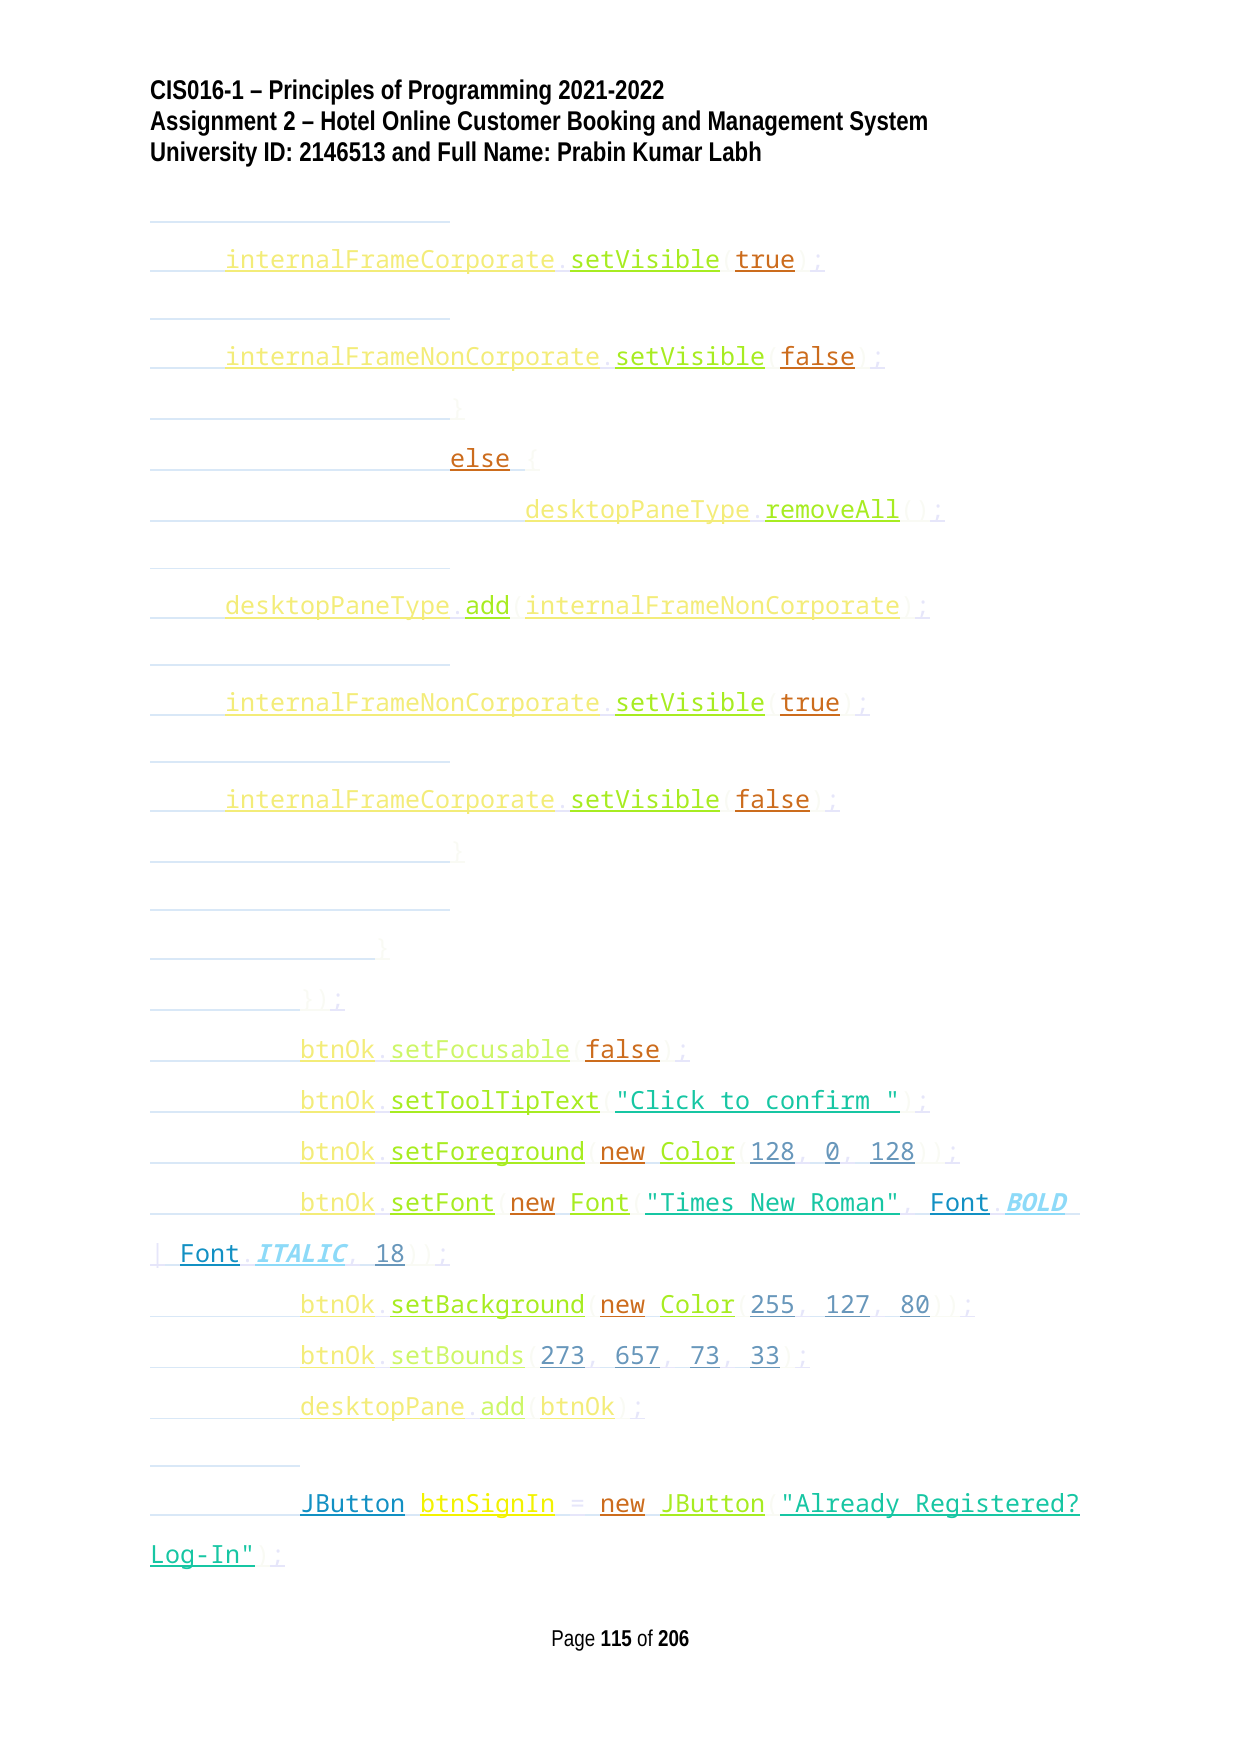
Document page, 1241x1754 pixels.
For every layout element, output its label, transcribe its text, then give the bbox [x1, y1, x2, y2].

text else { [150, 440, 1090, 474]
text btnOk.setFocusable(false); [150, 1031, 1090, 1066]
text btnOk.setBounds(273, 657, 73, 33); [150, 1338, 1090, 1372]
text desktopPaneType.add(internalFrameNonCorporate); [150, 542, 1090, 622]
text } [150, 929, 1090, 963]
text } [150, 389, 1090, 423]
text desktopPaneType.removeAll(); [150, 491, 1090, 525]
text btnOk.setToolTipText("Click to confirm "); [150, 1082, 1090, 1117]
text internalFrameCorporate.setVisible(true); [150, 196, 1090, 275]
text internalFrameNonCorporate.setVisible(false); [150, 292, 1090, 372]
text btnOk.setBackground(new Color(255, 127, 80)); [150, 1287, 1090, 1321]
text btnOk.setForeground(new Color(128, 0, 128)); [150, 1133, 1090, 1168]
text internalFrameNonCorporate.setVisible(true); [150, 639, 1090, 719]
text }); [150, 980, 1090, 1014]
text desktopPane.add(btnOk); [150, 1389, 1090, 1423]
text } [150, 833, 1090, 867]
text internalFrameCorporate.setVisible(false); [150, 736, 1090, 816]
text JButton btnSignIn = new JButton("Already Registered? Log-In"); [150, 1486, 1090, 1571]
text btnOk.setFont(new Font("Times New Roman", Font.BOLD | Font.ITALIC, 18)); [150, 1184, 1090, 1270]
